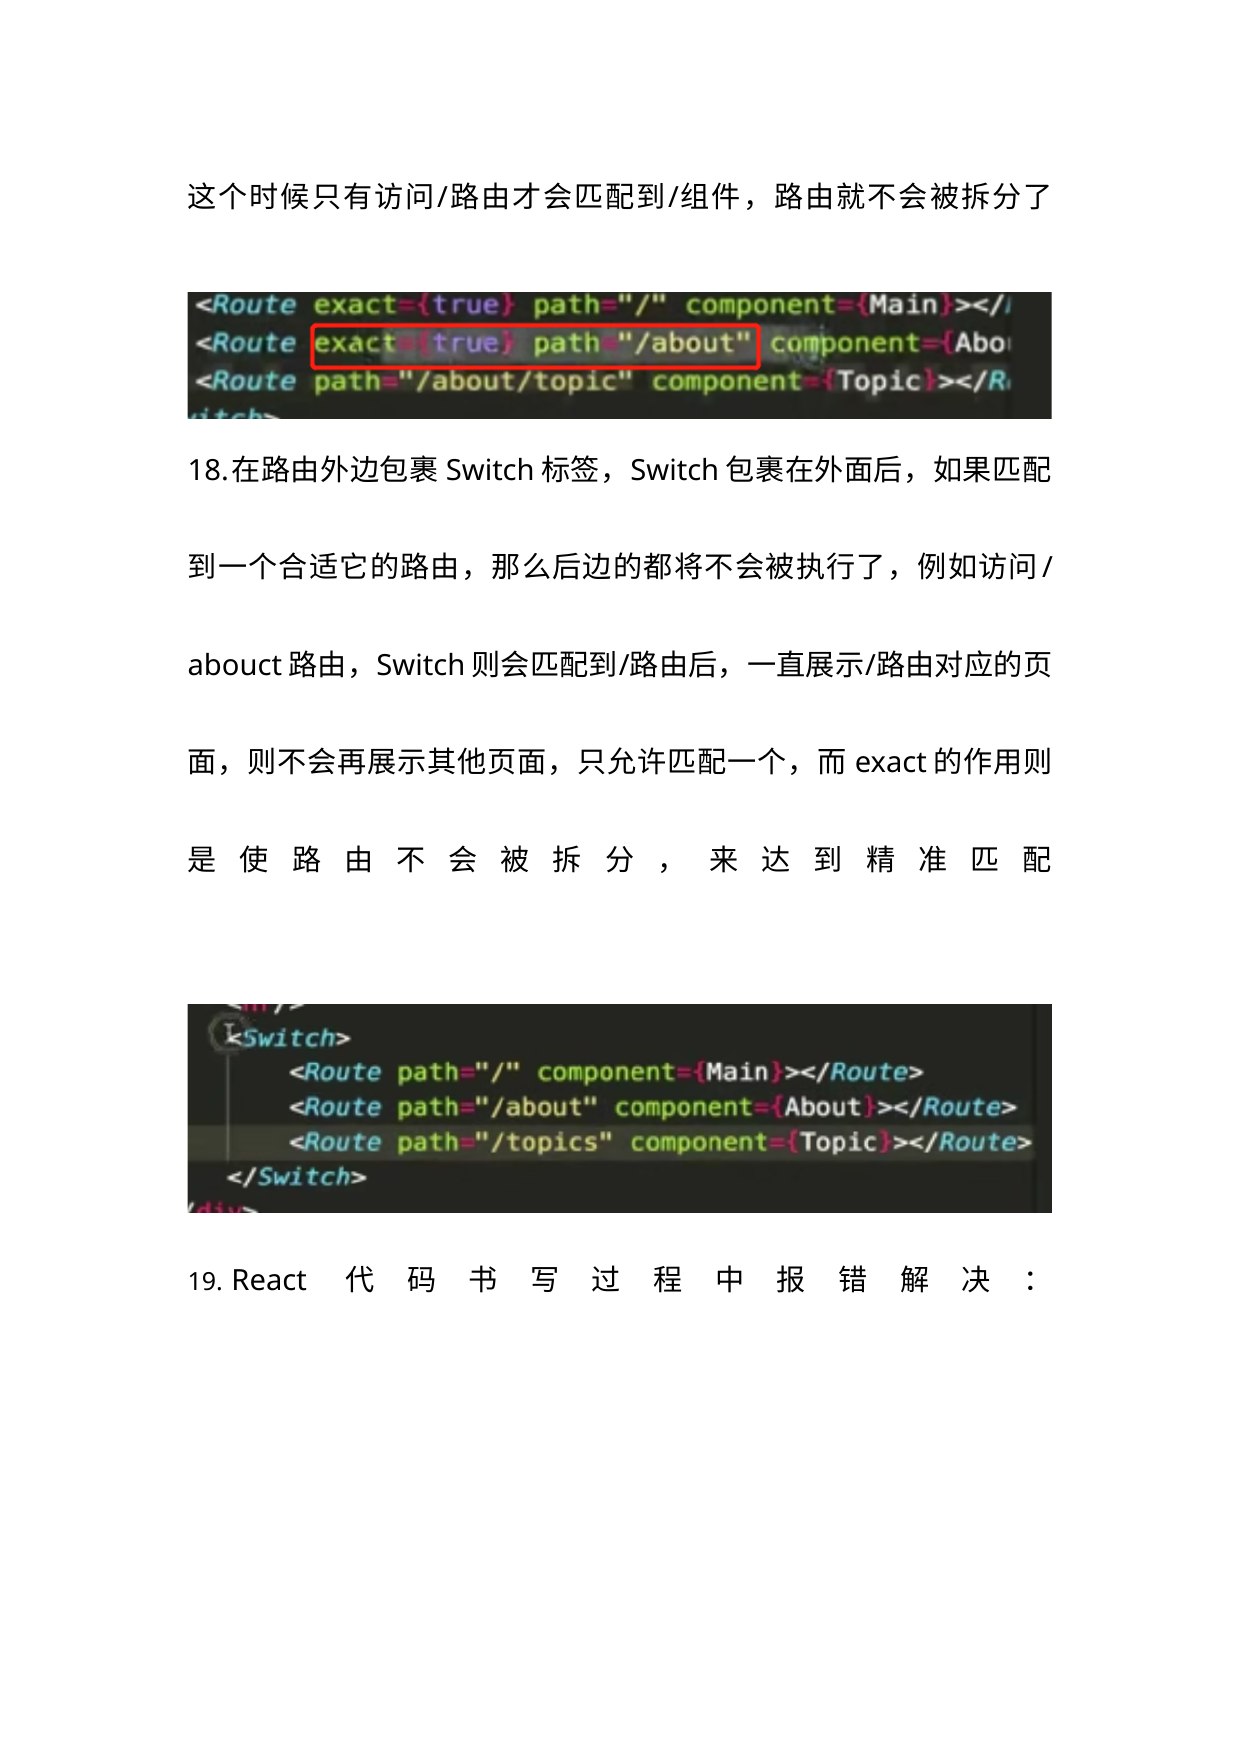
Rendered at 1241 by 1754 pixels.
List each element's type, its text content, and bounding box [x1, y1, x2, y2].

picture [187, 292, 1052, 419]
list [187, 1245, 1053, 1310]
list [187, 162, 1053, 422]
picture [187, 1004, 1052, 1213]
